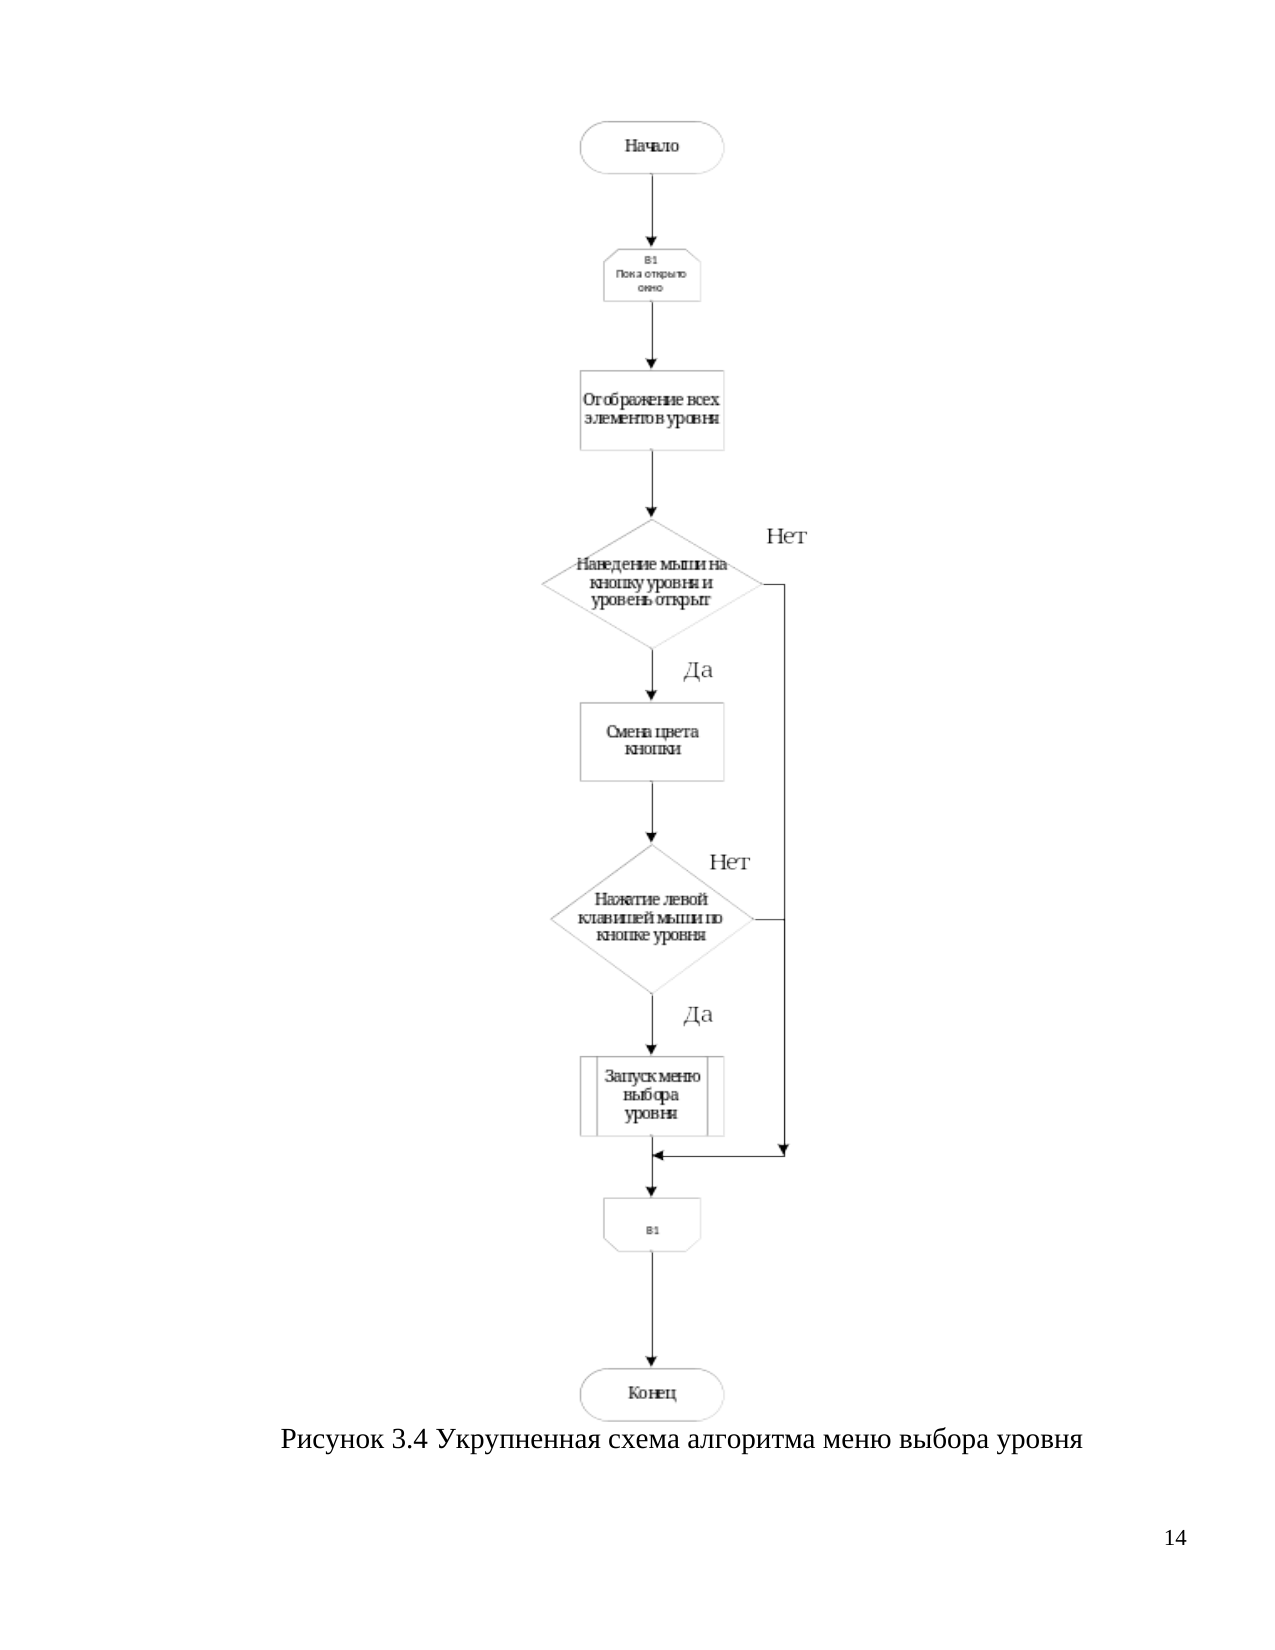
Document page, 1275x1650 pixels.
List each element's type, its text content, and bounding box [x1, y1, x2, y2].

text Рисунок 3.4 Укрупненная схема алгоритма меню выбора уровня [177, 1422, 1186, 1455]
